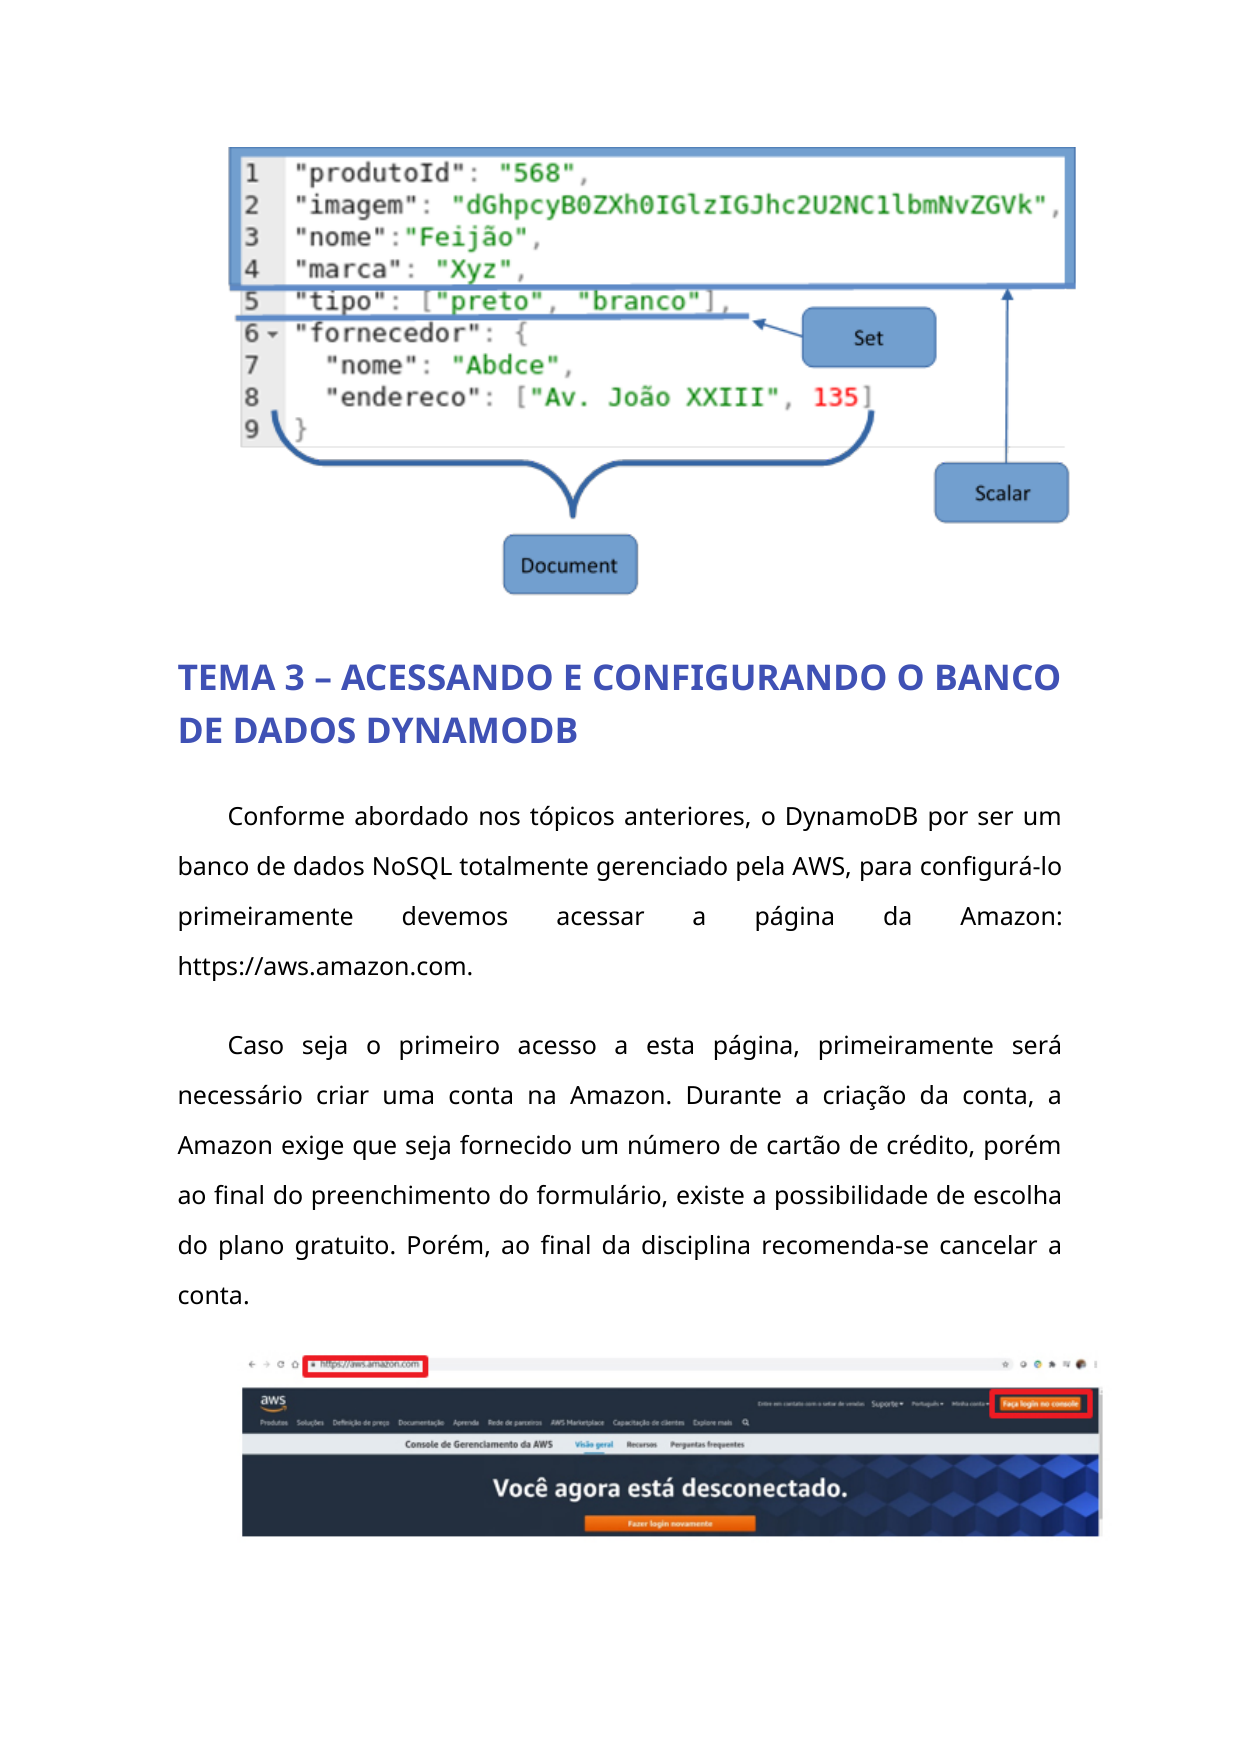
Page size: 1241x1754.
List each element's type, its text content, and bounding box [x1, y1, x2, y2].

text Caso seja o primeiro acesso a esta página, primeiramente será necessário criar uma conta na Amazon. Durante a criação da conta, a Amazon exige que seja fornecido um número de cartão de crédito, porém ao final do preenchimento do formulário, existe a possibilidade de escolha do plano gratuito. Porém, ao final da disciplina recomenda-se cancelar a conta. [177, 1012, 1063, 1312]
text TEMA 3 – ACESSANDO E CONFIGURANDO O BANCO DE DADOS DYNAMODB [177, 648, 1063, 753]
text Conforme abordado nos tópicos anteriores, o DynamoDB por ser um banco de dados NoSQL totalmente gerenciado pela AWS, para configurá-lo primeiramente devemos acessar a página da Amazon: https://aws.amazon.com. [177, 783, 1063, 983]
picture [227, 147, 1076, 599]
picture [227, 1341, 1113, 1552]
